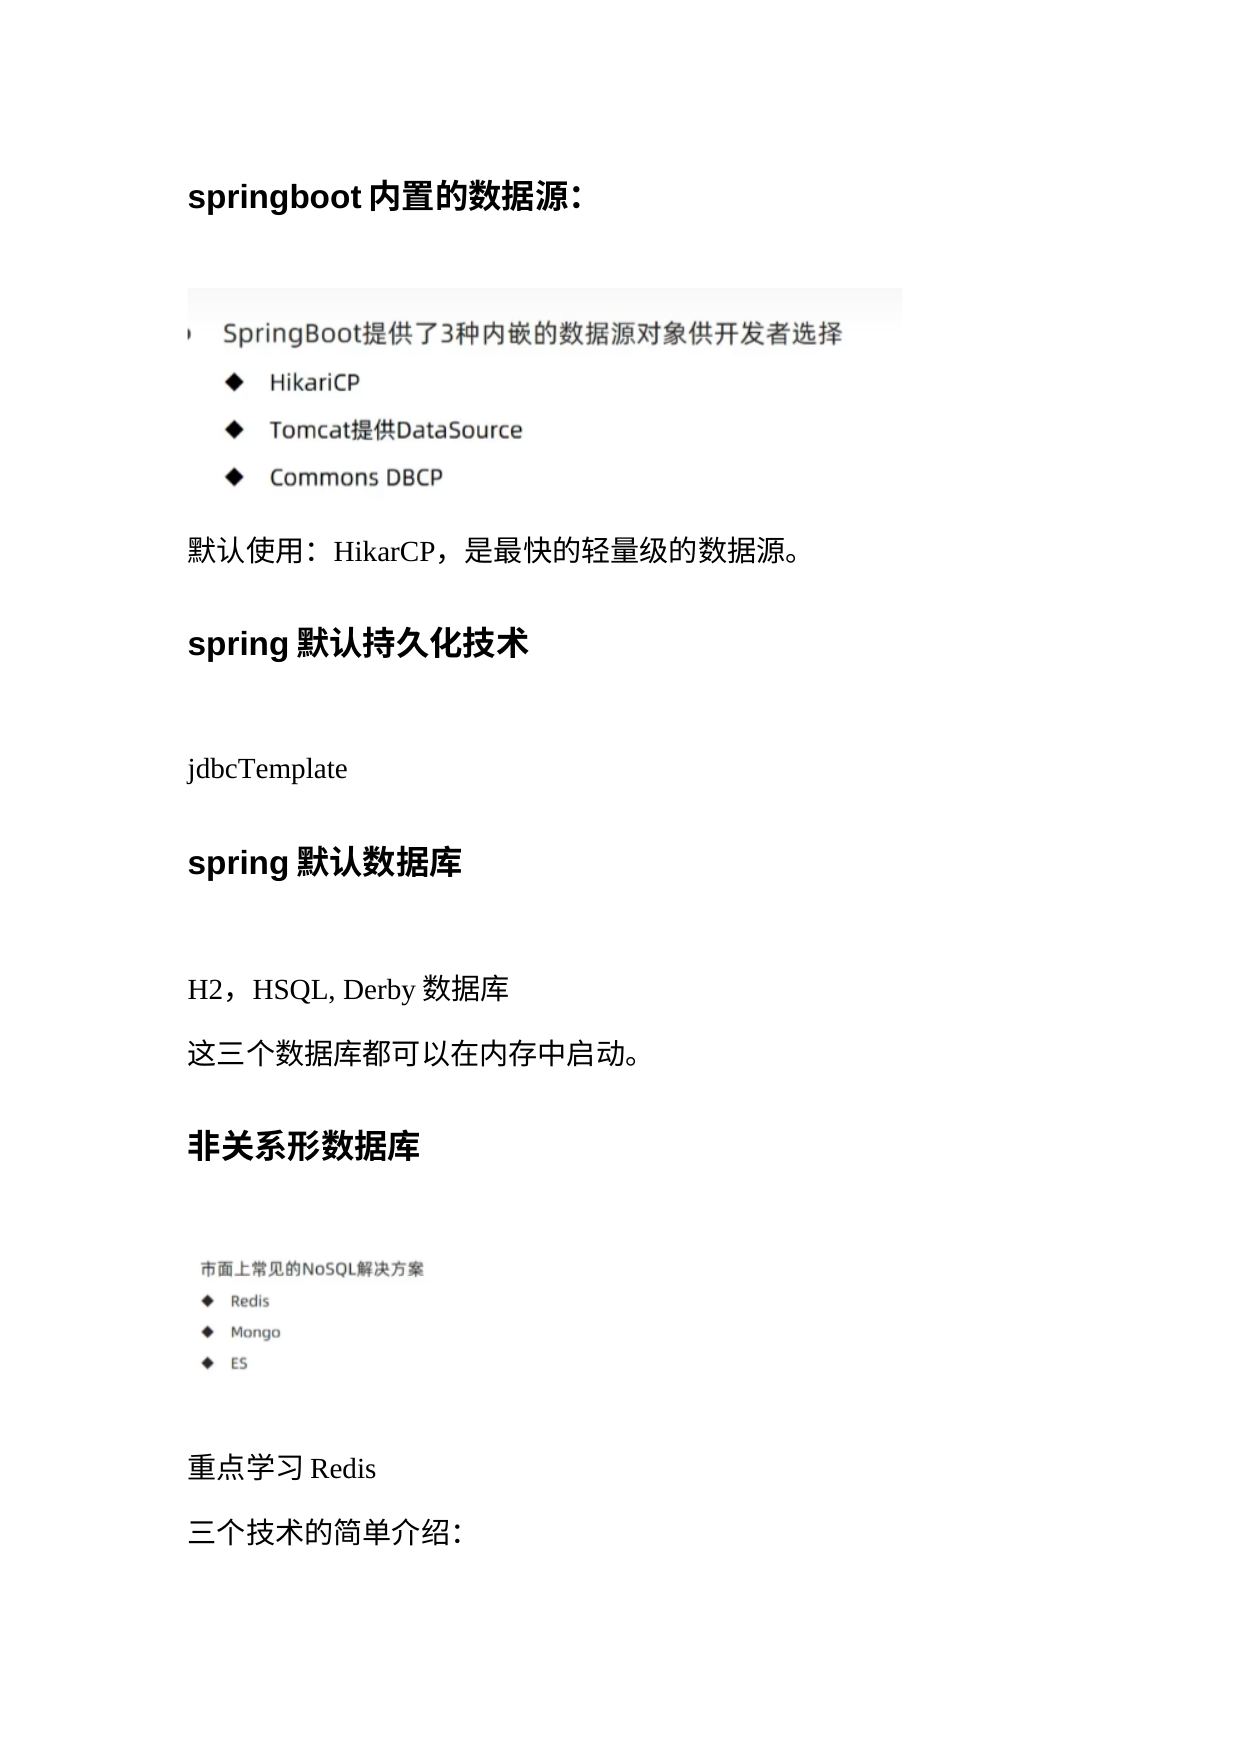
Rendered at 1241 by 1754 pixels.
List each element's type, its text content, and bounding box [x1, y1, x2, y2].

text H2，HSQL, Derby数据库 [187, 954, 1053, 1019]
text 默认使用：HikarCP，是最快的轻量级的数据源。 [187, 516, 1053, 581]
subtitle 非关系形数据库 [187, 1111, 1053, 1176]
text 这三个数据库都可以在内存中启动。 [187, 1019, 1053, 1084]
picture [187, 288, 903, 508]
subtitle spring默认持久化技术 [187, 608, 1053, 673]
picture [187, 1237, 562, 1402]
text 三个技术的简单介绍： [187, 1498, 1053, 1563]
subtitle spring默认数据库 [187, 827, 1053, 892]
text jdbcTemplate [187, 735, 1053, 800]
subtitle springboot内置的数据源： [187, 162, 1053, 227]
text 重点学习Redis [187, 1433, 1053, 1498]
